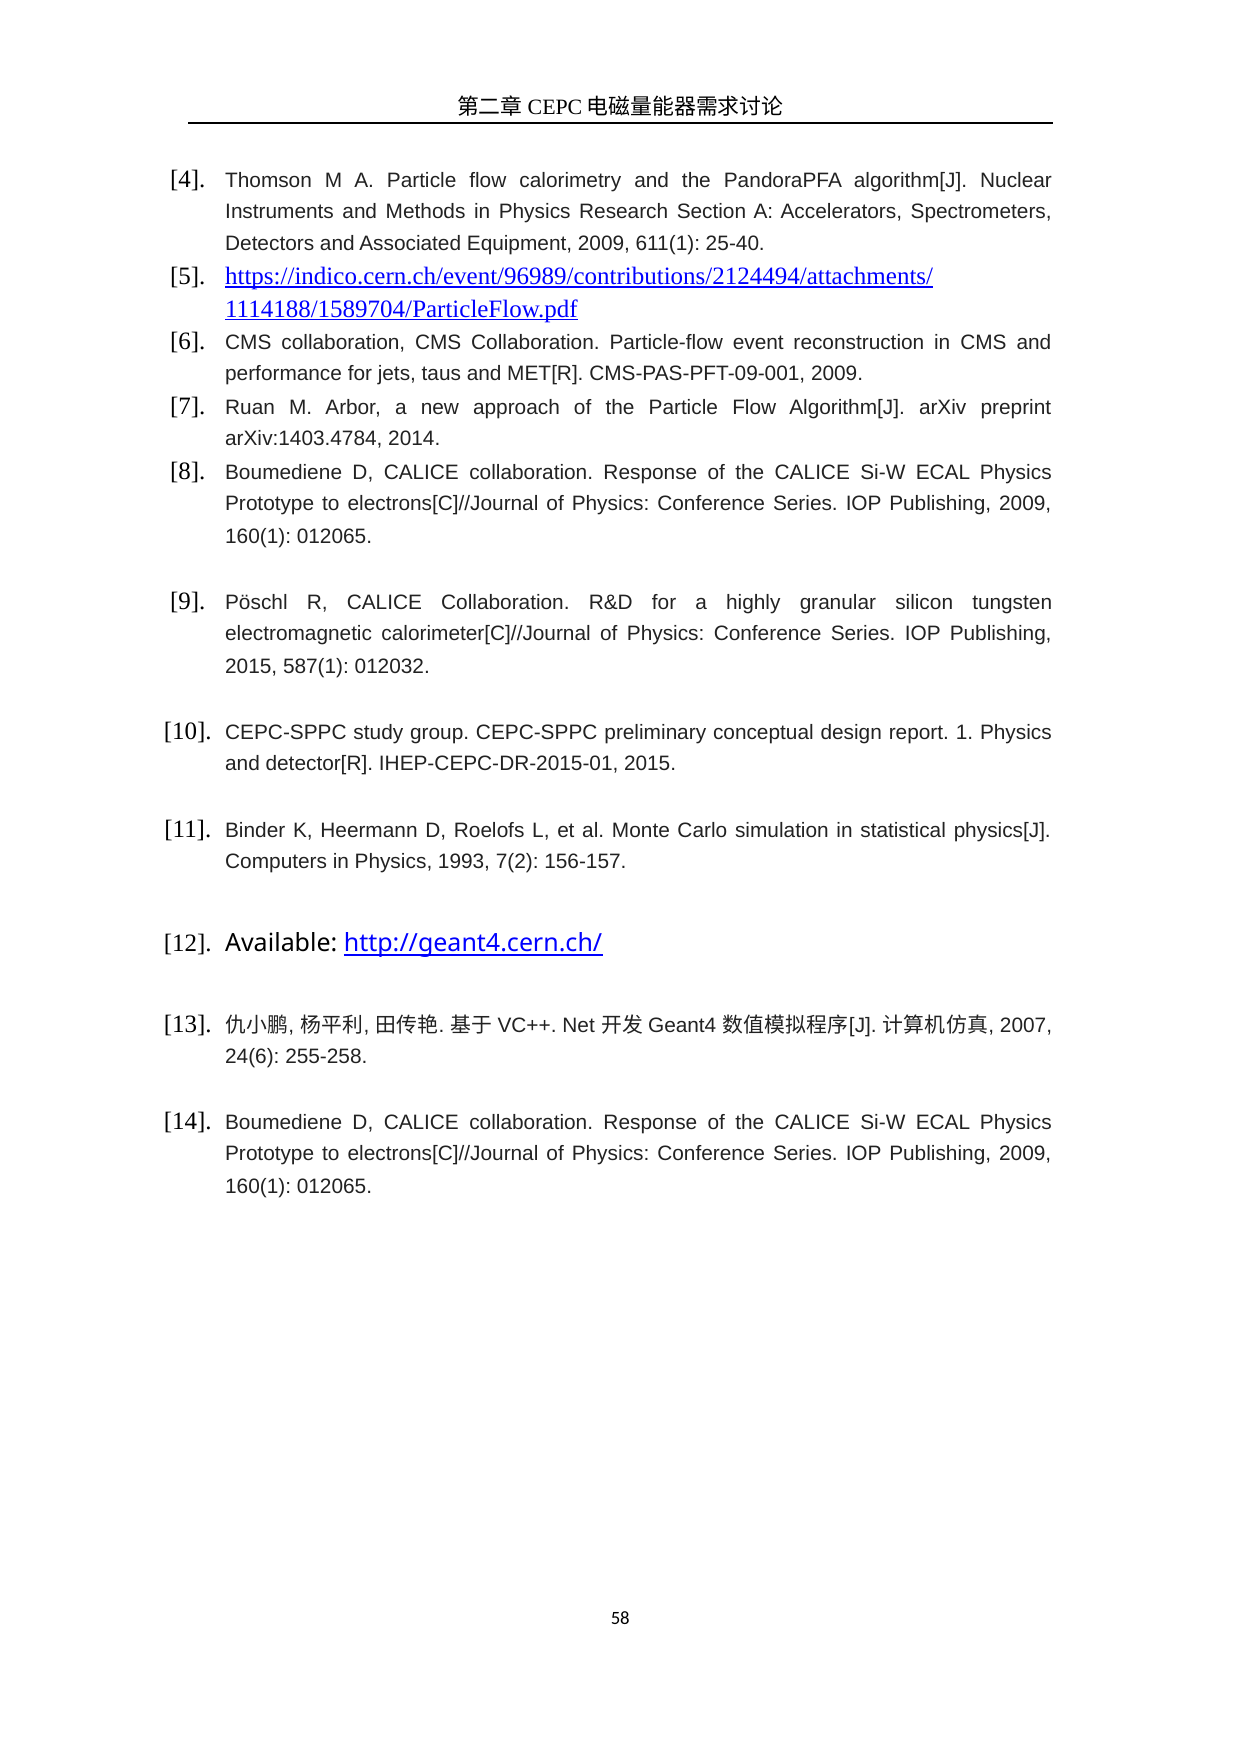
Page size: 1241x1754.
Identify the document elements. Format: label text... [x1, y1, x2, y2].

list Boumediene D, CALICE collaboration. Response of the CALICE Si-W ECAL Physics Prototype to electrons[C]//Journal of Physics: Conference Series. IOP Publishing, 2009, 160(1): 012065. [187, 454, 1053, 552]
list Ruan M. Arbor, a new approach of the Particle Flow Algorithm[J]. arXiv preprint arXiv:1403.4784, 2014. [187, 389, 1053, 454]
list CEPC-SPPC study group. CEPC-SPPC preliminary conceptual design report. 1. Physics and detector[R]. IHEP-CEPC-DR-2015-01, 2015. [187, 714, 1053, 779]
list Pöschl R, CALICE Collaboration. R&D for a highly granular silicon tungsten electromagnetic calorimeter[C]//Journal of Physics: Conference Series. IOP Publishing, 2015, 587(1): 012032. [187, 584, 1053, 682]
list https://indico.cern.ch/event/96989/contributions/2124494/attachments/1114188/1589704/ParticleFlow.pdf [187, 259, 1053, 324]
list Available: http://geant4.cern.ch/ [187, 909, 1053, 974]
list Boumediene D, CALICE collaboration. Response of the CALICE Si-W ECAL Physics Prototype to electrons[C]//Journal of Physics: Conference Series. IOP Publishing, 2009, 160(1): 012065. [187, 1104, 1053, 1202]
list Thomson M A. Particle flow calorimetry and the PandoraPFA algorithm[J]. Nuclear Instruments and Methods in Physics Research Section A: Accelerators, Spectrometers, Detectors and Associated Equipment, 2009, 611(1): 25-40. [187, 162, 1053, 259]
list CMS collaboration, CMS Collaboration. Particle-flow event reconstruction in CMS and performance for jets, taus and MET[R]. CMS-PAS-PFT-09-001, 2009. [187, 324, 1053, 389]
list Binder K, Heermann D, Roelofs L, et al. Monte Carlo simulation in statistical physics[J]. Computers in Physics, 1993, 7(2): 156-157. [187, 812, 1053, 877]
list 仇小鹏, 杨平利, 田传艳. 基于 VC++. Net 开发 Geant4 数值模拟程序[J]. 计算机仿真, 2007, 24(6): 255-258. [187, 1007, 1053, 1072]
